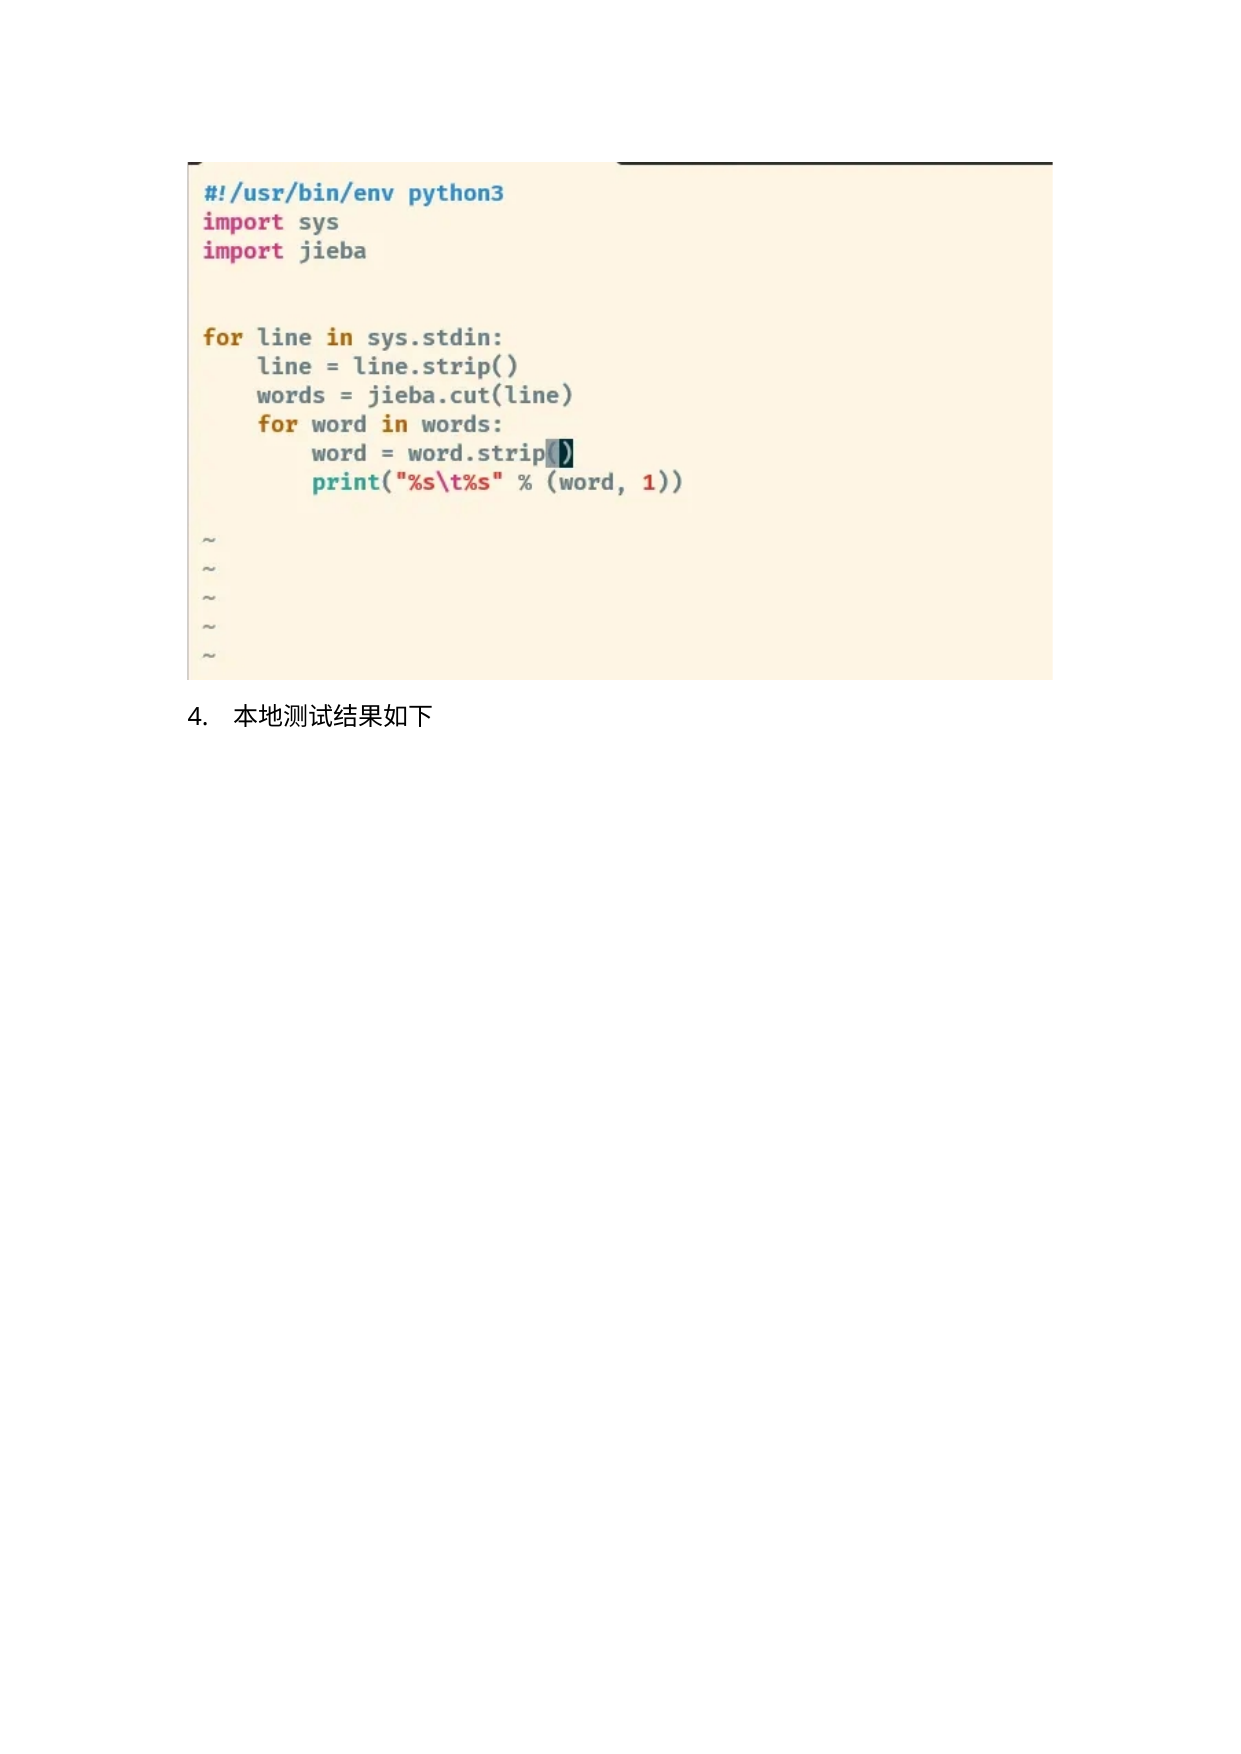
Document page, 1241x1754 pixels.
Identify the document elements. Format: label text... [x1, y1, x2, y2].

picture [187, 162, 1053, 680]
list 本地测试结果如下 [187, 682, 1053, 747]
